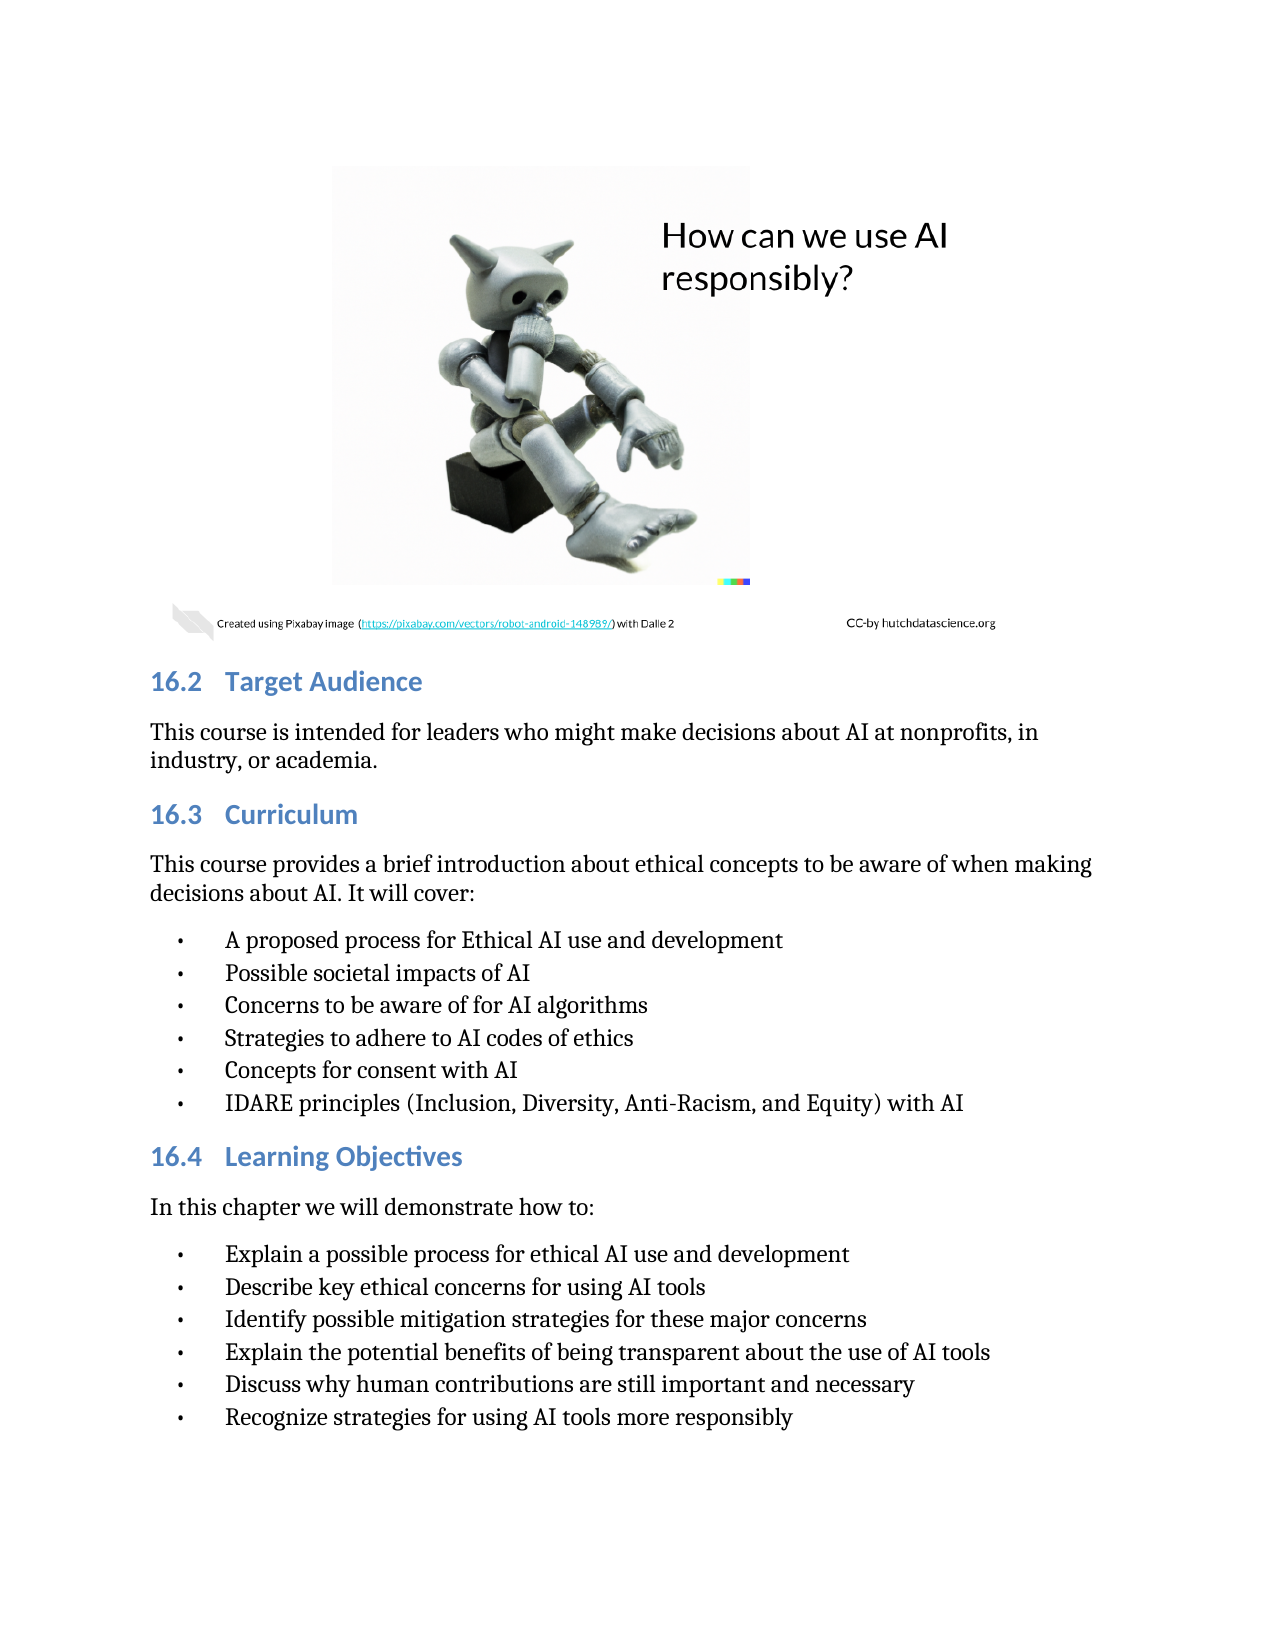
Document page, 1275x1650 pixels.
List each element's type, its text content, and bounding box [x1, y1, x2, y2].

list A proposed process for Ethical AI use and development [175, 926, 1125, 955]
subtitle 16.4 Learning Objectives [150, 1138, 1125, 1174]
text This course is intended for leaders who might make decisions about AI at nonprofits, in industry, or academia. [150, 717, 1125, 775]
subtitle 16.2 Target Audience [150, 663, 1125, 699]
list Identify possible mitigation strategies for these major concerns [175, 1305, 1125, 1334]
list IDARE principles (Inclusion, Diversity, Anti-Racism, and Equity) with AI [175, 1089, 1125, 1118]
list Discuss why human contributions are still important and necessary [175, 1370, 1125, 1399]
list Recognize strategies for using AI tools more responsibly [175, 1403, 1125, 1432]
text In this chapter we will demonstrate how to: [150, 1193, 1125, 1222]
list Describe key ethical concerns for using AI tools [175, 1273, 1125, 1302]
list Explain a possible process for ethical AI use and development [175, 1240, 1125, 1269]
text This course provides a brief introduction about ethical concepts to be aware of when making decisions about AI. It will cover: [150, 850, 1125, 908]
list Possible societal impacts of AI [175, 959, 1125, 988]
list Concepts for consent with AI [175, 1056, 1125, 1085]
subtitle 16.3 Curriculum [150, 796, 1125, 831]
list Explain the potential benefits of being transparent about the use of AI tools [175, 1338, 1125, 1367]
list Strategies to adhere to AI codes of ethics [175, 1024, 1125, 1053]
list Concerns to be aware of for AI algorithms [175, 991, 1125, 1020]
picture [168, 150, 1044, 643]
